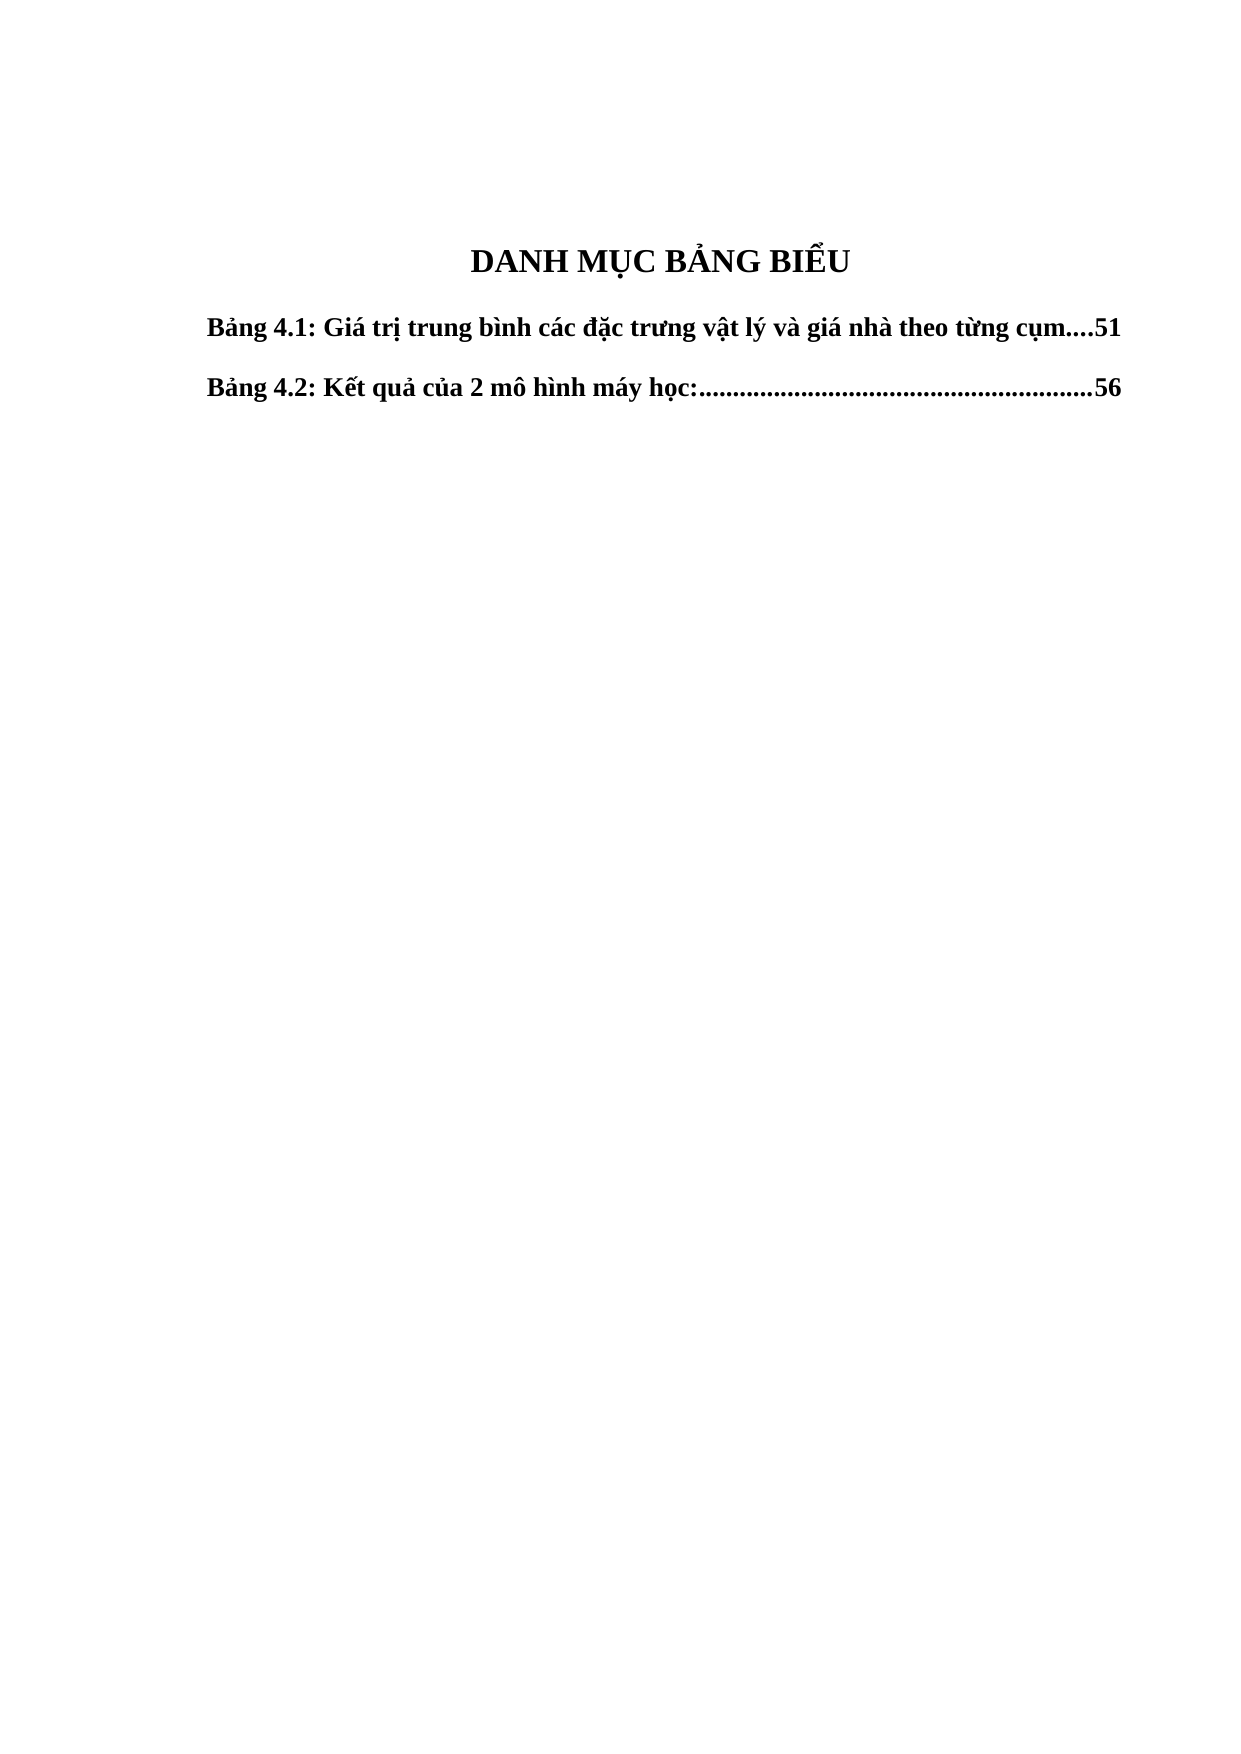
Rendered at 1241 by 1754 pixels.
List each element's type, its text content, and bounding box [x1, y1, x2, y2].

text DANH MỤC BẢNG BIỂU [199, 242, 1122, 280]
text Bảng 4.1: Giá trị trung bình các đặc trưng vật lý và giá nhà theo từng cụm. 51 [207, 311, 1122, 342]
text Bảng 4.2: Kết quả của 2 mô hình máy học: 56 [207, 371, 1122, 403]
